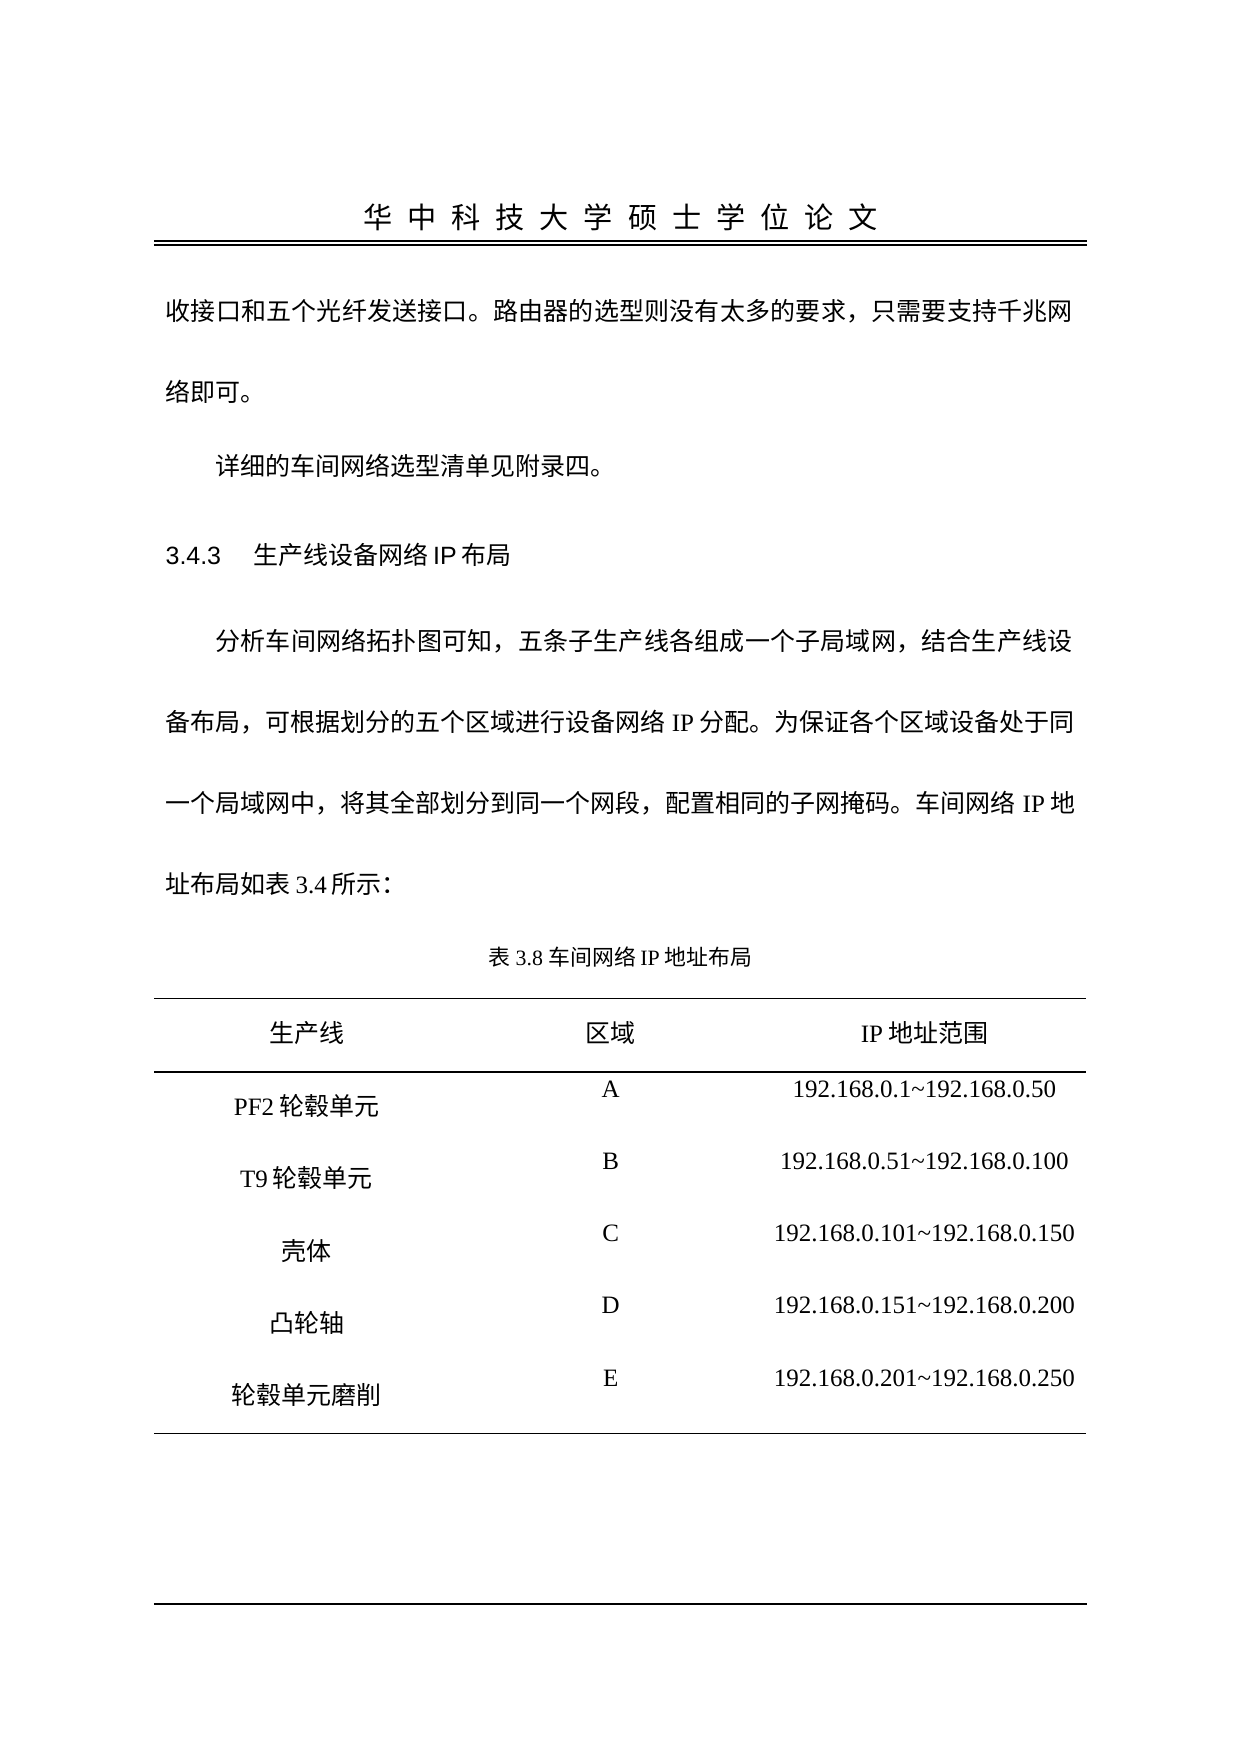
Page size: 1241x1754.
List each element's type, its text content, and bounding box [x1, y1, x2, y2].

text 详细的车间网络选型清单见附录四。 [165, 432, 1075, 497]
table_cell 192.168.0.51~192.168.0.100 [763, 1145, 1086, 1217]
table_header IP地址范围 [763, 999, 1086, 1071]
table_cell 壳体 [154, 1217, 458, 1289]
table_cell 凸轮轴 [154, 1289, 458, 1361]
table_cell 192.168.0.1~192.168.0.50 [763, 1073, 1086, 1144]
table_cell 192.168.0.101~192.168.0.150 [763, 1217, 1086, 1289]
table_header 区域 [459, 999, 762, 1071]
table_cell 192.168.0.151~192.168.0.200 [763, 1289, 1086, 1361]
subtitle 生产线设备网络IP布局 [165, 521, 1075, 586]
table_cell T9轮毂单元 [154, 1145, 458, 1217]
table_cell D [459, 1289, 762, 1361]
table_cell 192.168.0.201~192.168.0.250 [763, 1361, 1086, 1433]
table_cell B [459, 1145, 762, 1217]
table_cell 轮毂单元磨削 [154, 1361, 458, 1433]
table_cell A [459, 1073, 762, 1144]
table_cell E [459, 1361, 762, 1433]
table_header 生产线 [154, 999, 458, 1071]
table_cell C [459, 1217, 762, 1289]
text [165, 277, 1075, 423]
table_cell PF2轮毂单元 [154, 1073, 458, 1144]
text 分析车间网络拓扑图可知，五条子生产线各组成一个子局域网，结合生产线设备布局，可根据划分的五个区域进行设备网络IP分配。为保证各个区域设备处于同一个局域网中，将其全部划分到同一个网段，配置相同的子网掩码。车间网络IP地址布局如表3.4所示： [165, 607, 1075, 916]
